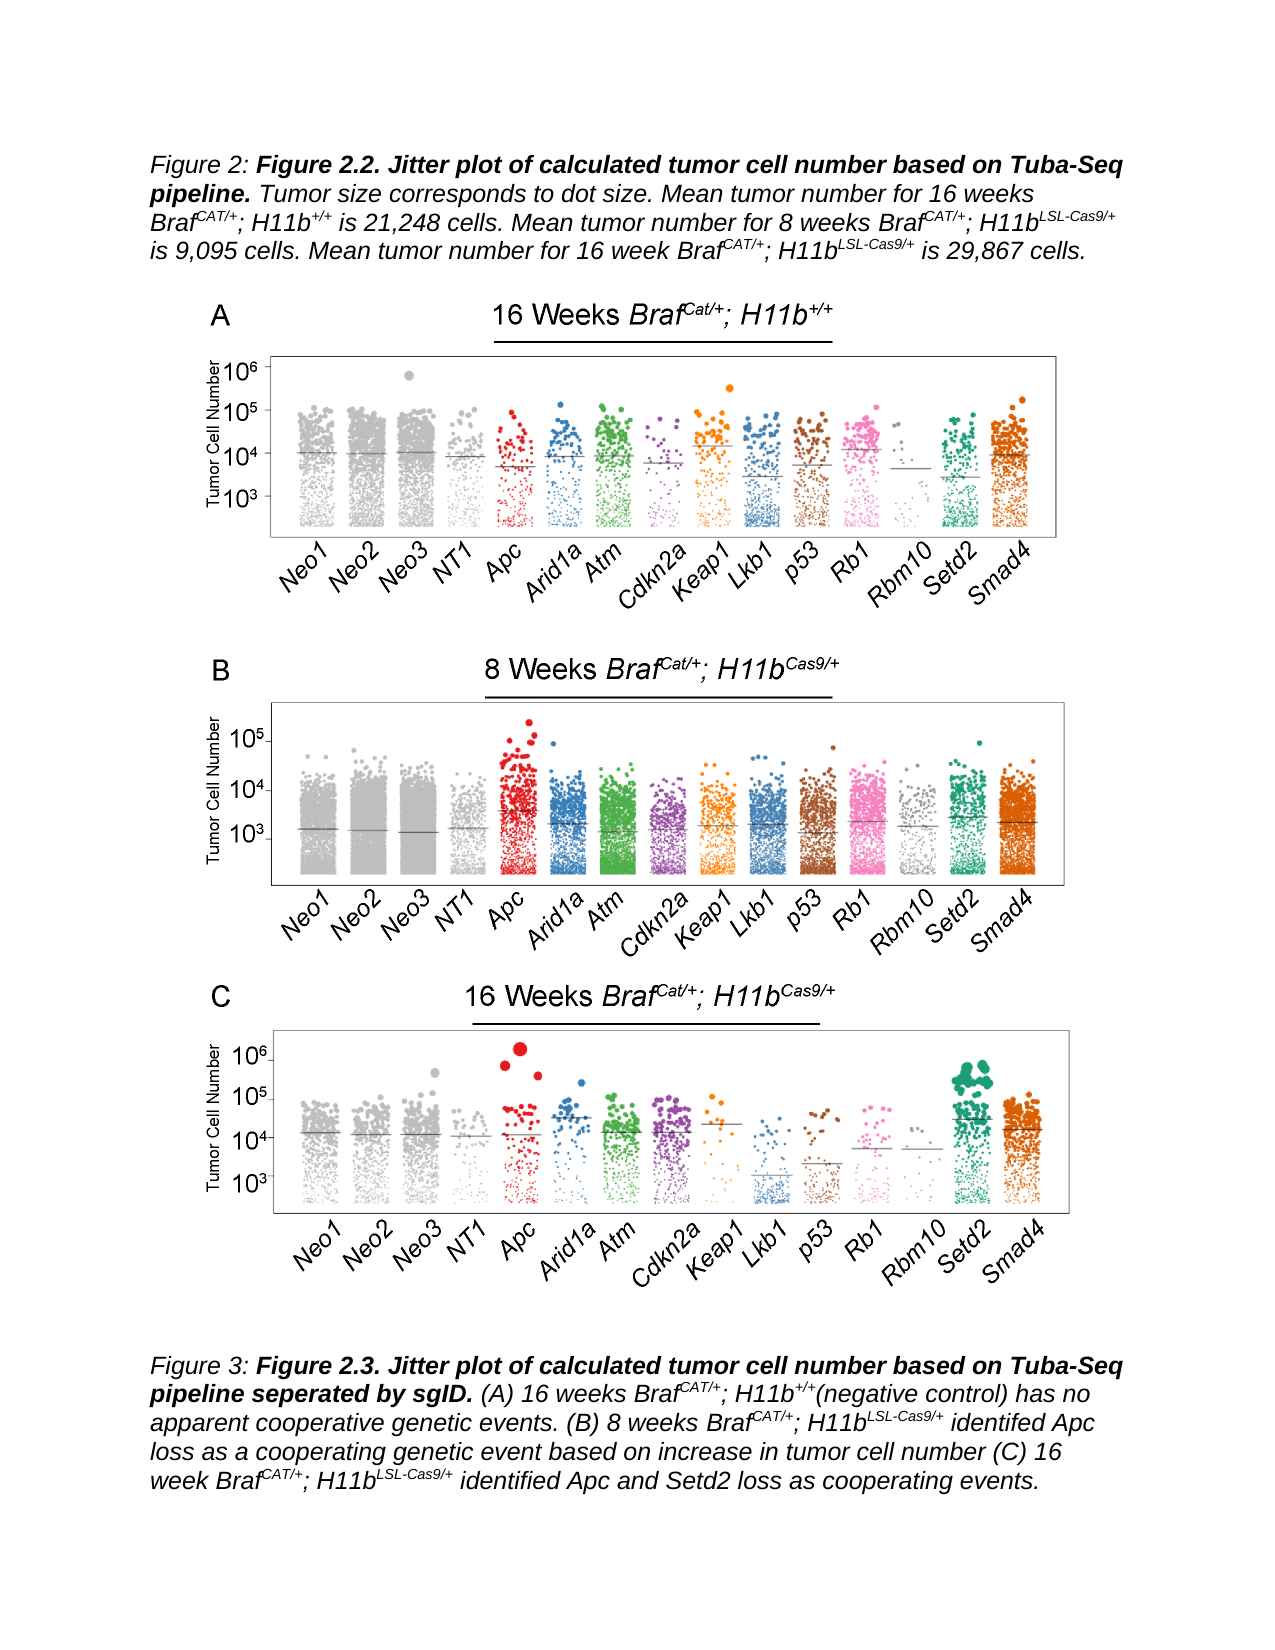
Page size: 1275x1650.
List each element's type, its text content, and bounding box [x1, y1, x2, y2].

text Figure 3: Figure 2.3. Jitter plot of calculated tumor cell number based on Tuba-Seq pipeline seperated by sgID. (A) 16 weeks BrafCAT/+; H11b+/+(negative control) has no apparent cooperative genetic events. (B) 8 weeks BrafCAT/+; H11bLSL-Cas9/+ identifed Apc loss as a cooperating genetic event based on increase in tumor cell number (C) 16 week BrafCAT/+; H11bLSL-Cas9/+ identified Apc and Setd2 loss as cooperating events. [150, 1351, 1125, 1494]
text Figure 2: Figure 2.2. Jitter plot of calculated tumor cell number based on Tuba-Seq pipeline. Tumor size corresponds to dot size. Mean tumor number for 16 weeks BrafCAT/+; H11b+/+ is 21,248 cells. Mean tumor number for 8 weeks BrafCAT/+; H11bLSL-Cas9/+ is 9,095 cells. Mean tumor number for 16 week BrafCAT/+; H11bLSL-Cas9/+ is 29,867 cells. [150, 150, 1125, 265]
picture [204, 290, 1071, 1297]
